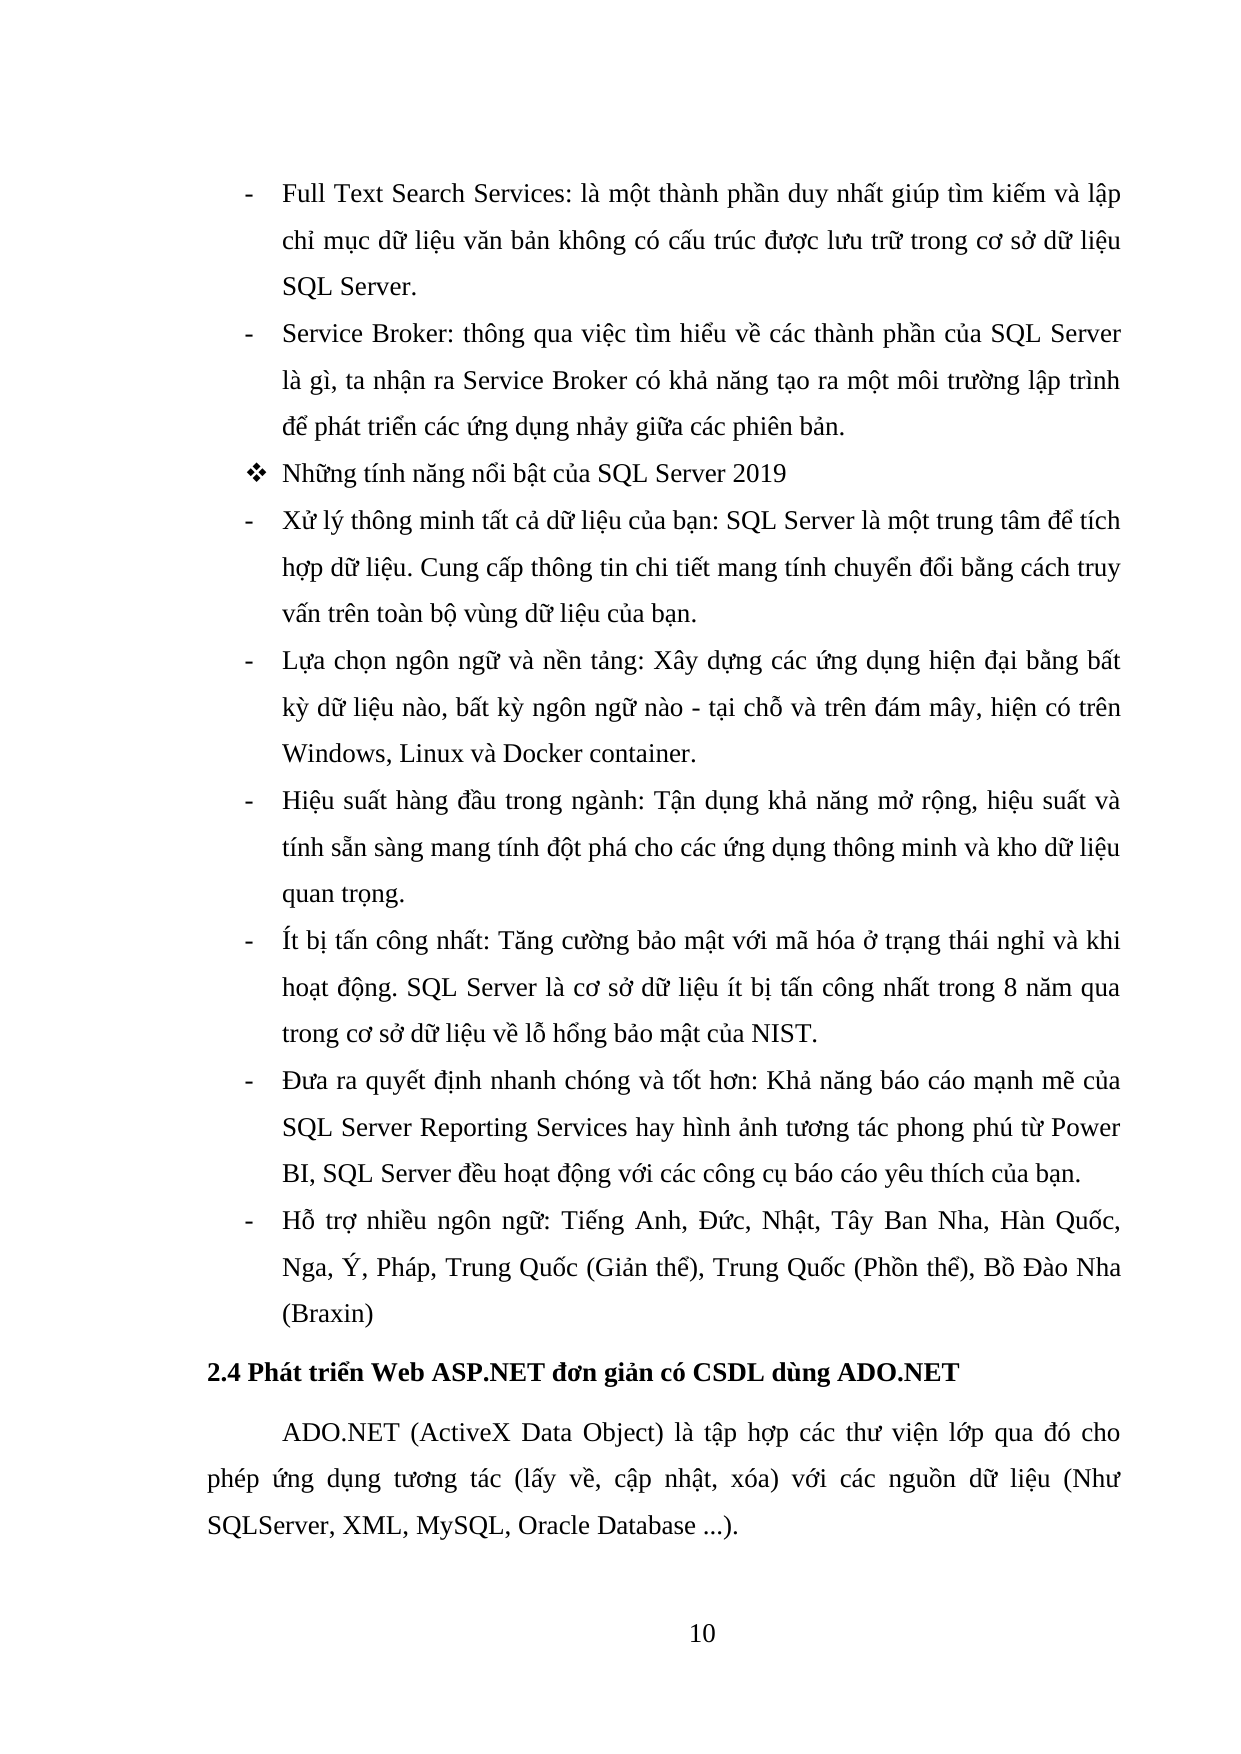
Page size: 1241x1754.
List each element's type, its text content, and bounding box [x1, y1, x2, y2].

list Hỗ trợ nhiều ngôn ngữ: Tiếng Anh, Đức, Nhật, Tây Ban Nha, Hàn Quốc, Nga, Ý, Pháp, Trung Quốc (Giản thể), Trung Quốc (Phồn thể), Bồ Đào Nha (Braxin) [244, 1204, 1122, 1328]
list Full Text Search Services: là một thành phần duy nhất giúp tìm kiếm và lập chỉ mục dữ liệu văn bản không có cấu trúc được lưu trữ trong cơ sở dữ liệu SQL Server. [244, 177, 1122, 302]
list Ít bị tấn công nhất: Tăng cường bảo mật với mã hóa ở trạng thái nghỉ và khi hoạt động. SQL Server là cơ sở dữ liệu ít bị tấn công nhất trong 8 năm qua trong cơ sở dữ liệu về lỗ hổng bảo mật của NIST. [244, 924, 1122, 1048]
list Xử lý thông minh tất cả dữ liệu của bạn: SQL Server là một trung tâm để tích hợp dữ liệu. Cung cấp thông tin chi tiết mang tính chuyển đổi bằng cách truy vấn trên toàn bộ vùng dữ liệu của bạn. [244, 504, 1122, 628]
list Đưa ra quyết định nhanh chóng và tốt hơn: Khả năng báo cáo mạnh mẽ của SQL Server Reporting Services hay hình ảnh tương tác phong phú từ Power BI, SQL Server đều hoạt động với các công cụ báo cáo yêu thích của bạn. [244, 1064, 1122, 1188]
list Những tính năng nổi bật của SQL Server 2019 [244, 457, 1122, 488]
list Service Broker: thông qua việc tìm hiểu về các thành phần của SQL Server là gì, ta nhận ra Service Broker có khả năng tạo ra một môi trường lập trình để phát triển các ứng dụng nhảy giữa các phiên bản. [244, 317, 1122, 442]
subtitle 2.4 Phát triển Web ASP.NET đơn giản có CSDL dùng ADO.NET [207, 1357, 1122, 1388]
list Lựa chọn ngôn ngữ và nền tảng: Xây dựng các ứng dụng hiện đại bằng bất kỳ dữ liệu nào, bất kỳ ngôn ngữ nào - tại chỗ và trên đám mây, hiện có trên Windows, Linux và Docker container. [244, 644, 1122, 768]
text ADO.NET (ActiveX Data Object) là tập hợp các thư viện lớp qua đó cho phép ứng dụng tương tác (lấy về, cập nhật, xóa) với các nguồn dữ liệu (Như SQLServer, XML, MySQL, Oracle Database ...). [207, 1416, 1122, 1540]
list Hiệu suất hàng đầu trong ngành: Tận dụng khả năng mở rộng, hiệu suất và tính sẵn sàng mang tính đột phá cho các ứng dụng thông minh và kho dữ liệu quan trọng. [244, 784, 1122, 908]
